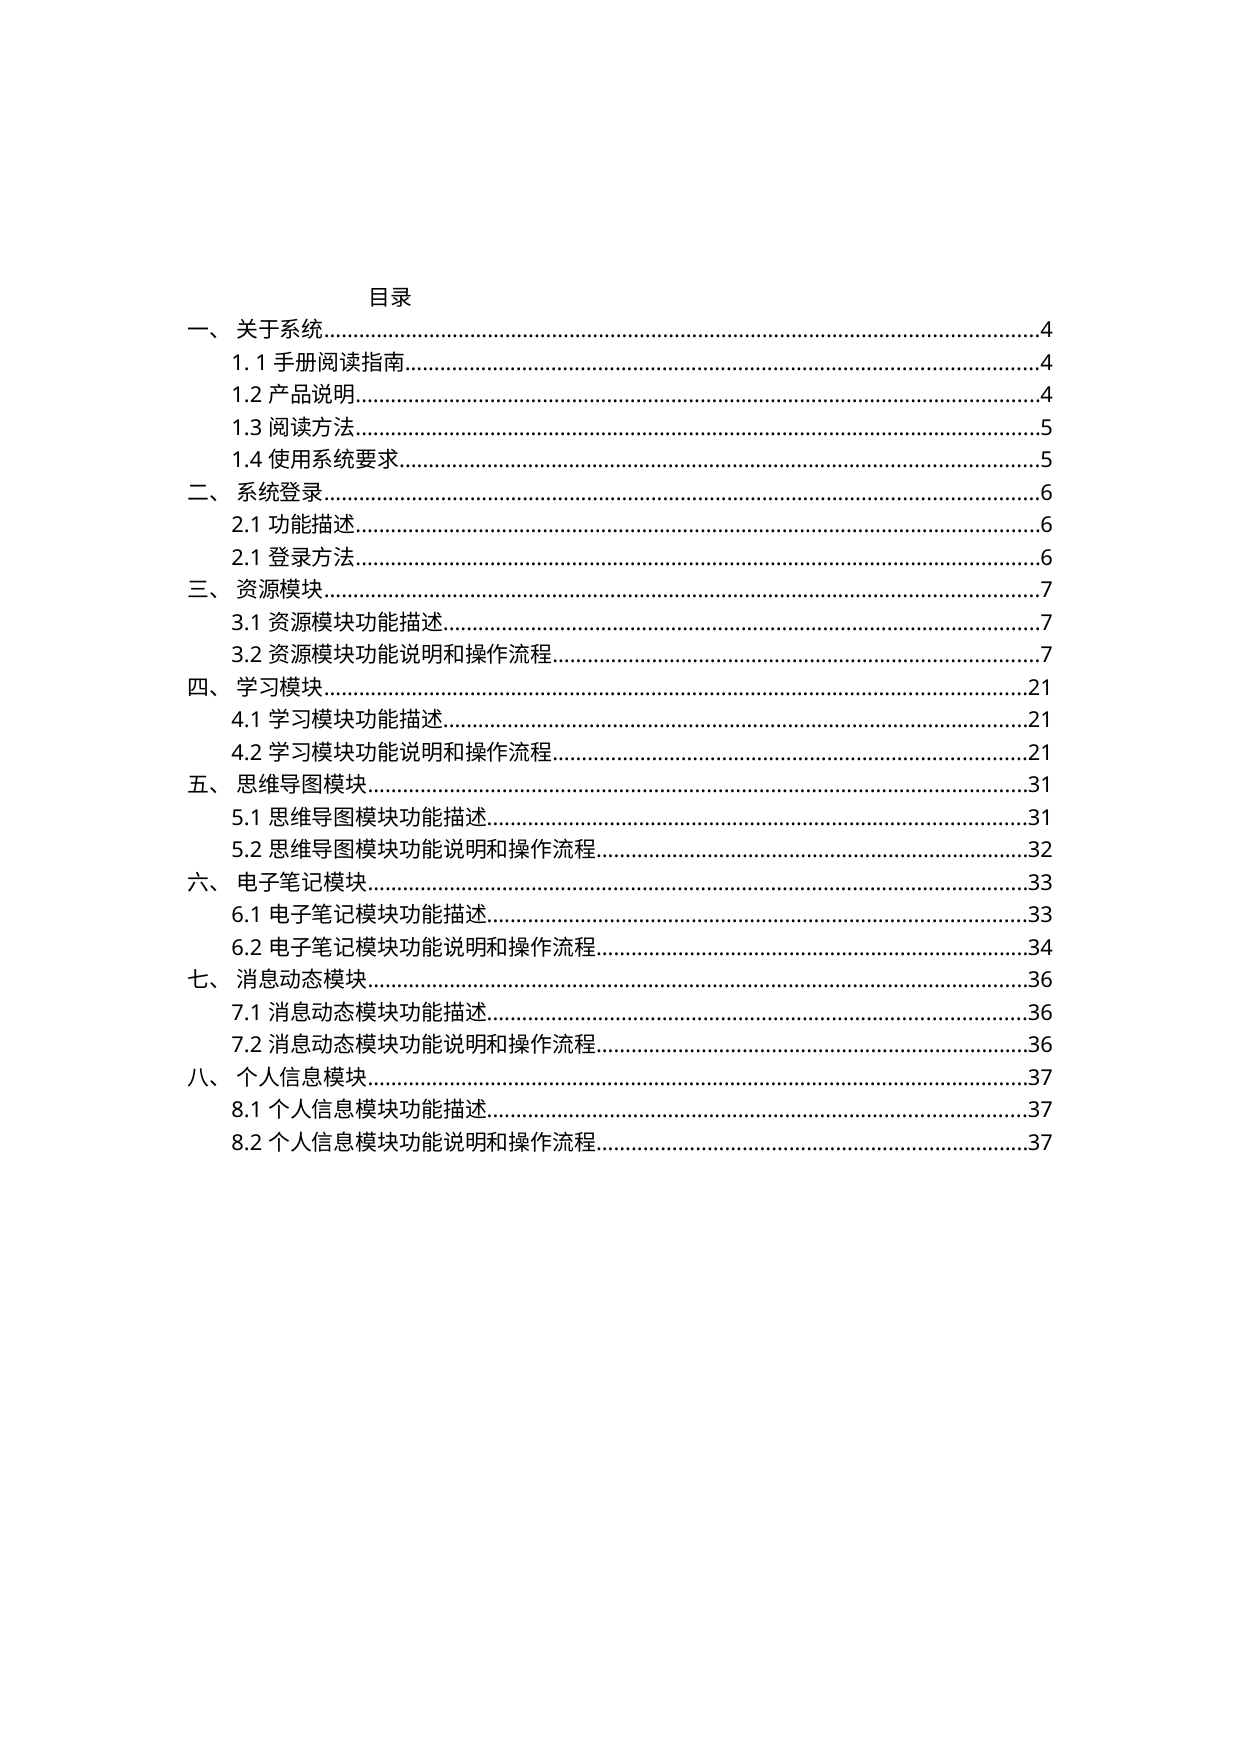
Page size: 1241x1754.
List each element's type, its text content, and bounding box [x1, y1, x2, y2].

text 8.1 个人信息模块功能描述 37 [231, 1092, 1053, 1125]
text 2.1 功能描述 6 [231, 507, 1053, 540]
text 七、 消息动态模块 36 [187, 962, 1053, 995]
text 8.2 个人信息模块功能说明和操作流程 37 [231, 1125, 1053, 1157]
text 1.2 产品说明 4 [231, 377, 1053, 410]
text 二、 系统登录 6 [187, 475, 1053, 507]
text 四、 学习模块 21 [187, 670, 1053, 702]
text 1.3 阅读方法 5 [231, 410, 1053, 442]
text 三、 资源模块 7 [187, 572, 1053, 605]
text 3.1 资源模块功能描述 7 [231, 605, 1053, 637]
text 六、 电子笔记模块 33 [187, 865, 1053, 897]
text 1. 1 手册阅读指南 4 [231, 345, 1053, 377]
text 2.1 登录方法 6 [231, 540, 1053, 572]
text 5.1 思维导图模块功能描述 31 [231, 800, 1053, 832]
text 目录 [187, 280, 1053, 312]
text 5.2 思维导图模块功能说明和操作流程 32 [231, 832, 1053, 865]
text 八、 个人信息模块 37 [187, 1060, 1053, 1092]
text 6.2 电子笔记模块功能说明和操作流程 34 [231, 930, 1053, 962]
text 7.1 消息动态模块功能描述 36 [231, 995, 1053, 1027]
text 3.2 资源模块功能说明和操作流程 7 [231, 637, 1053, 670]
text 6.1 电子笔记模块功能描述 33 [231, 897, 1053, 930]
text 7.2 消息动态模块功能说明和操作流程 36 [231, 1027, 1053, 1060]
text 4.2 学习模块功能说明和操作流程 21 [231, 735, 1053, 767]
text 1.4 使用系统要求 5 [231, 442, 1053, 475]
text 一、 关于系统 4 [187, 312, 1053, 345]
text 4.1 学习模块功能描述 21 [231, 702, 1053, 735]
text 五、 思维导图模块 31 [187, 767, 1053, 800]
